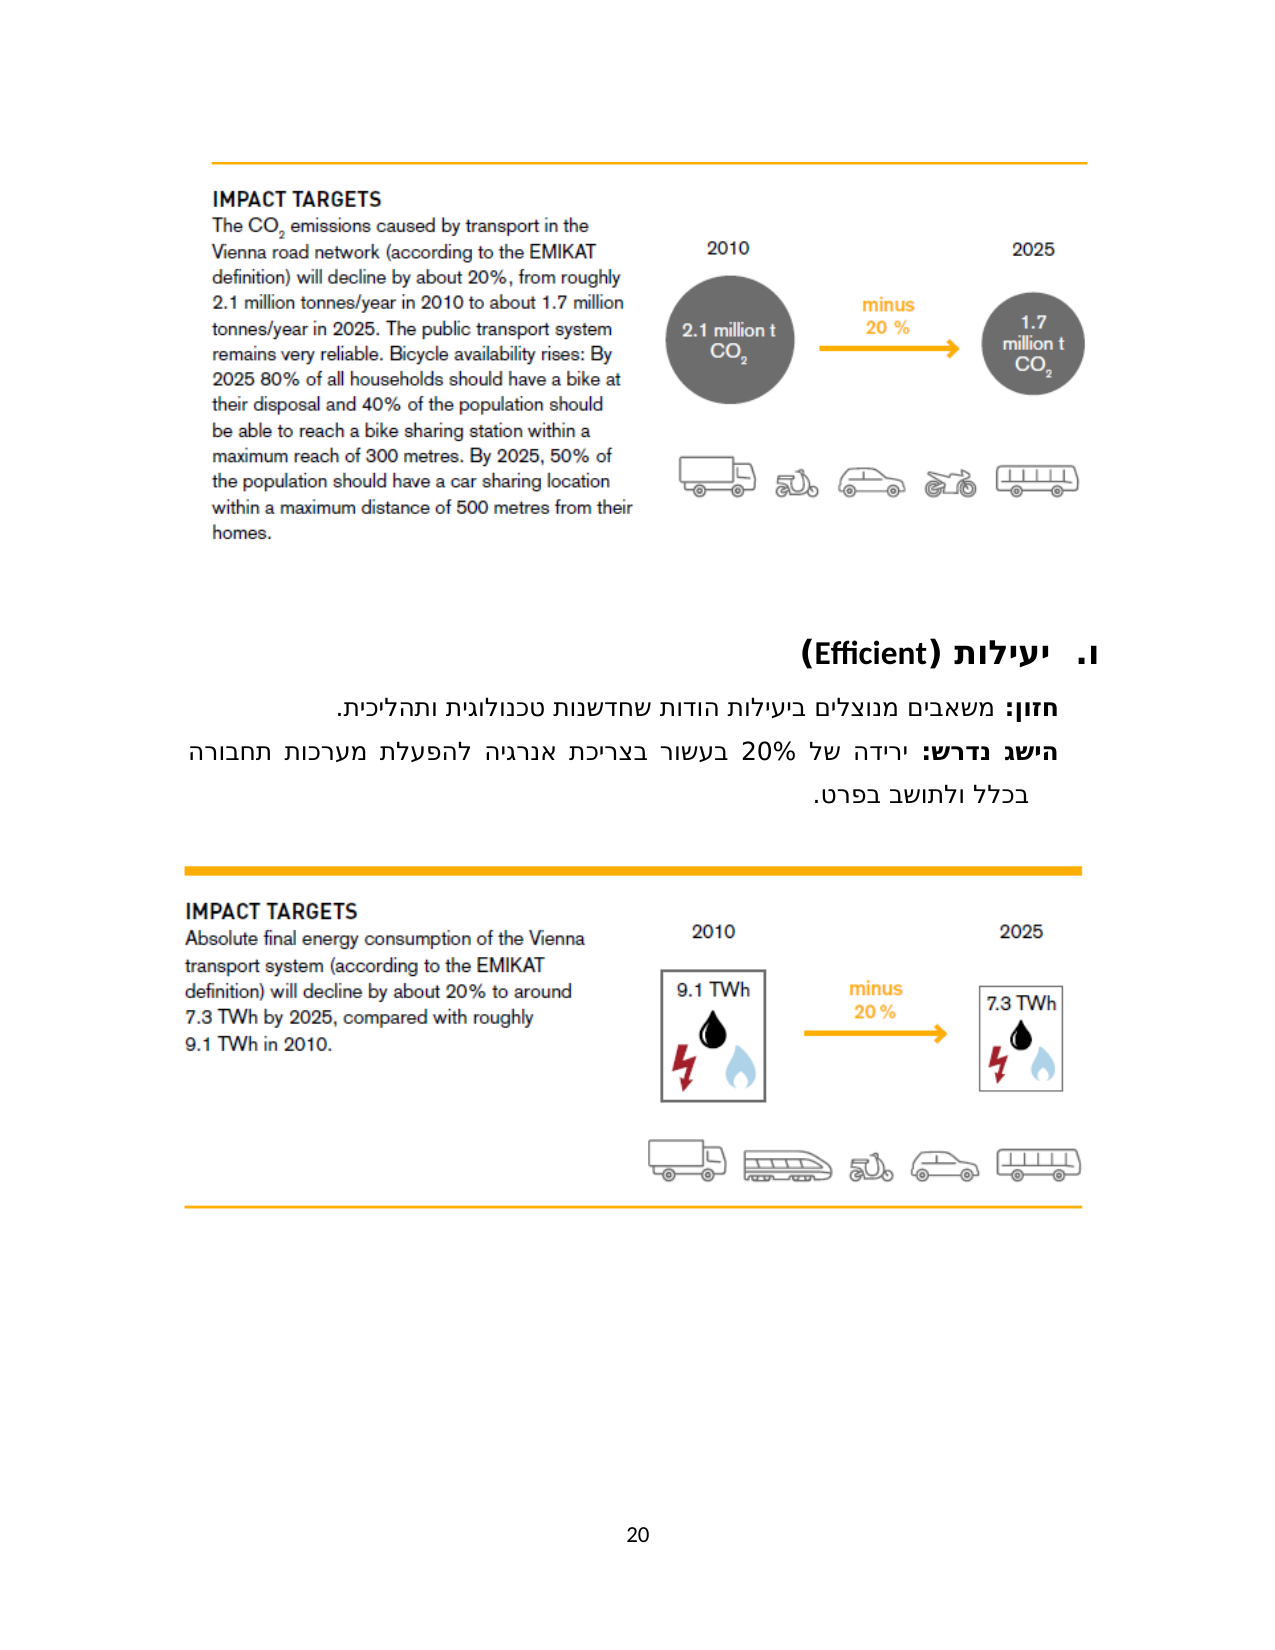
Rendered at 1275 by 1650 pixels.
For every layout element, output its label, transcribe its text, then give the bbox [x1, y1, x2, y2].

list הישג נדרש: ירידה של 20% בעשור בצריכת אנרגיה להפעלת מערכות תחבורה בכלל ולתושב בפרט. [187, 737, 1059, 810]
list יעילות (Efficient) [187, 632, 1087, 673]
list חזון: משאבים מנוצלים ביעילות הודות שחדשנות טכנולוגית ותהליכית. [187, 693, 1059, 722]
